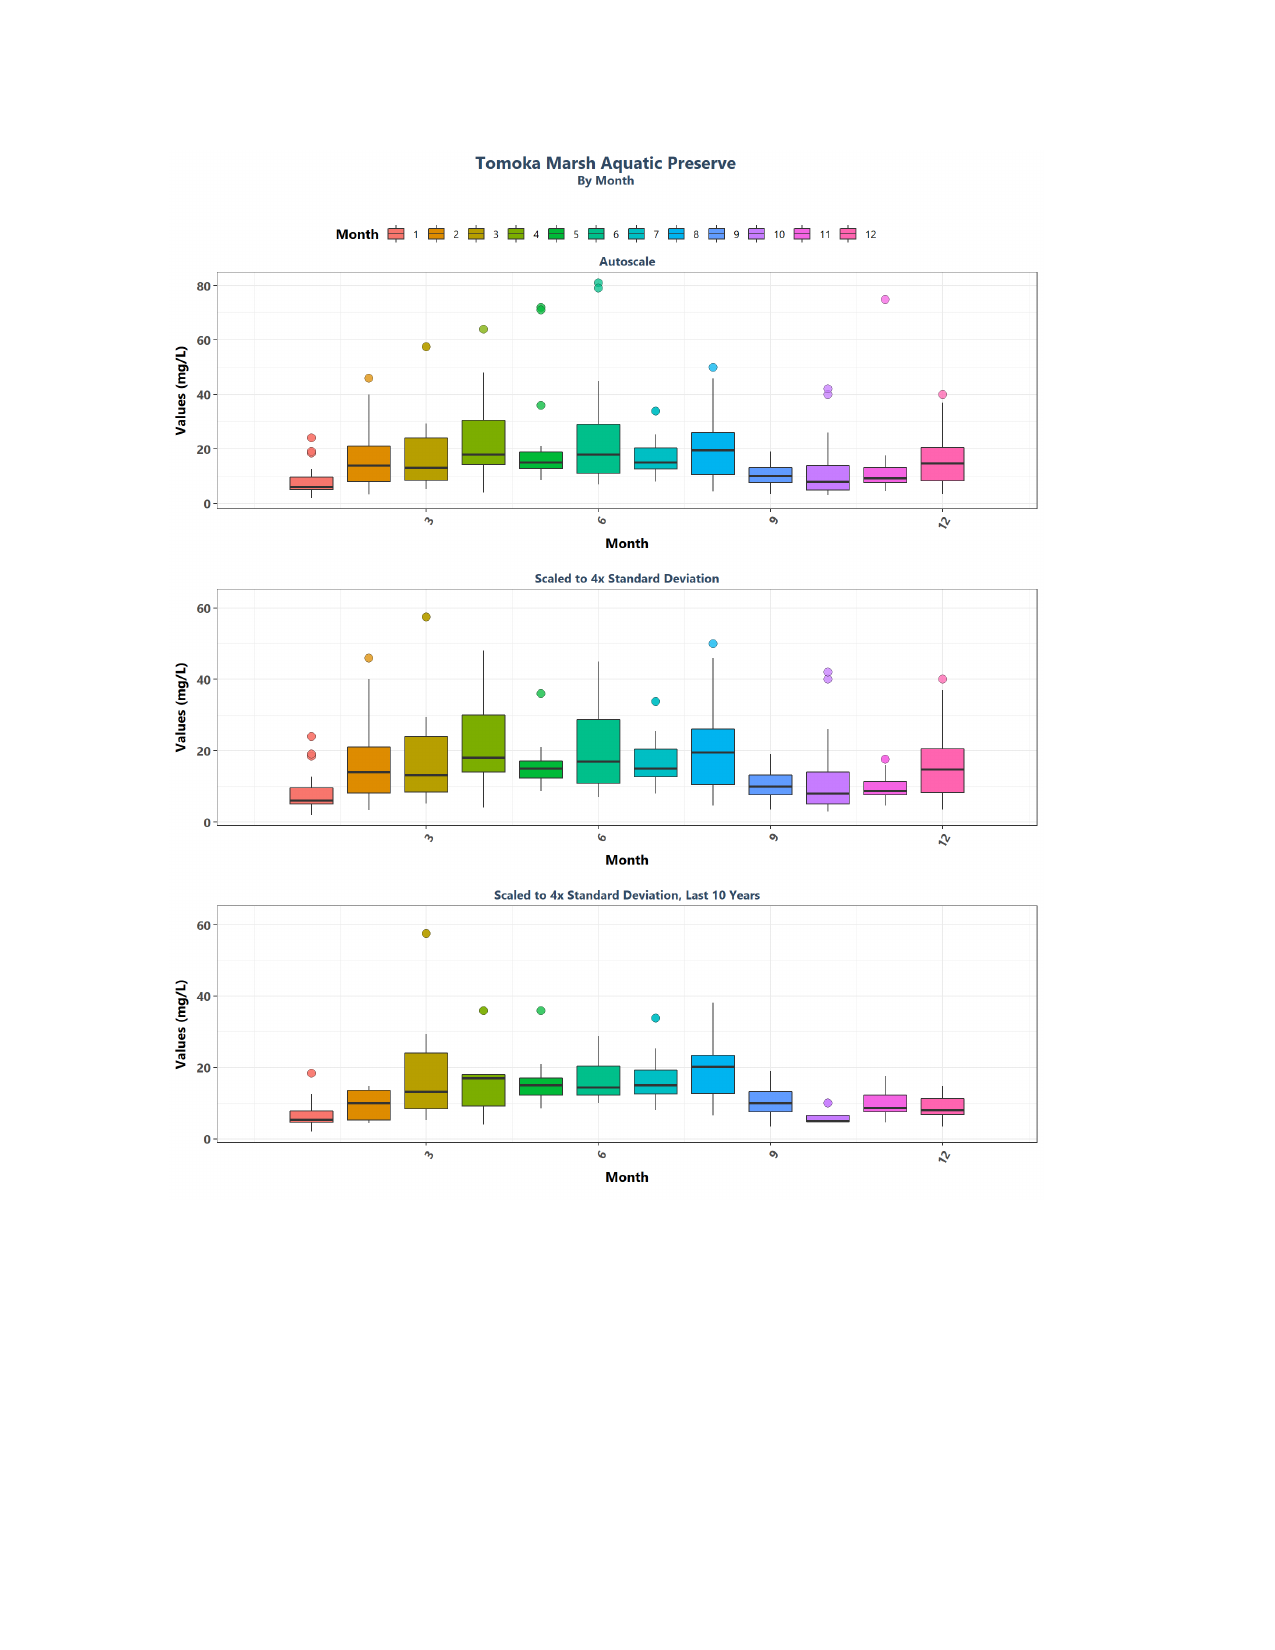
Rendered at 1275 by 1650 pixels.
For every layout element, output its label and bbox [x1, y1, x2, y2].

picture [168, 150, 1044, 1200]
